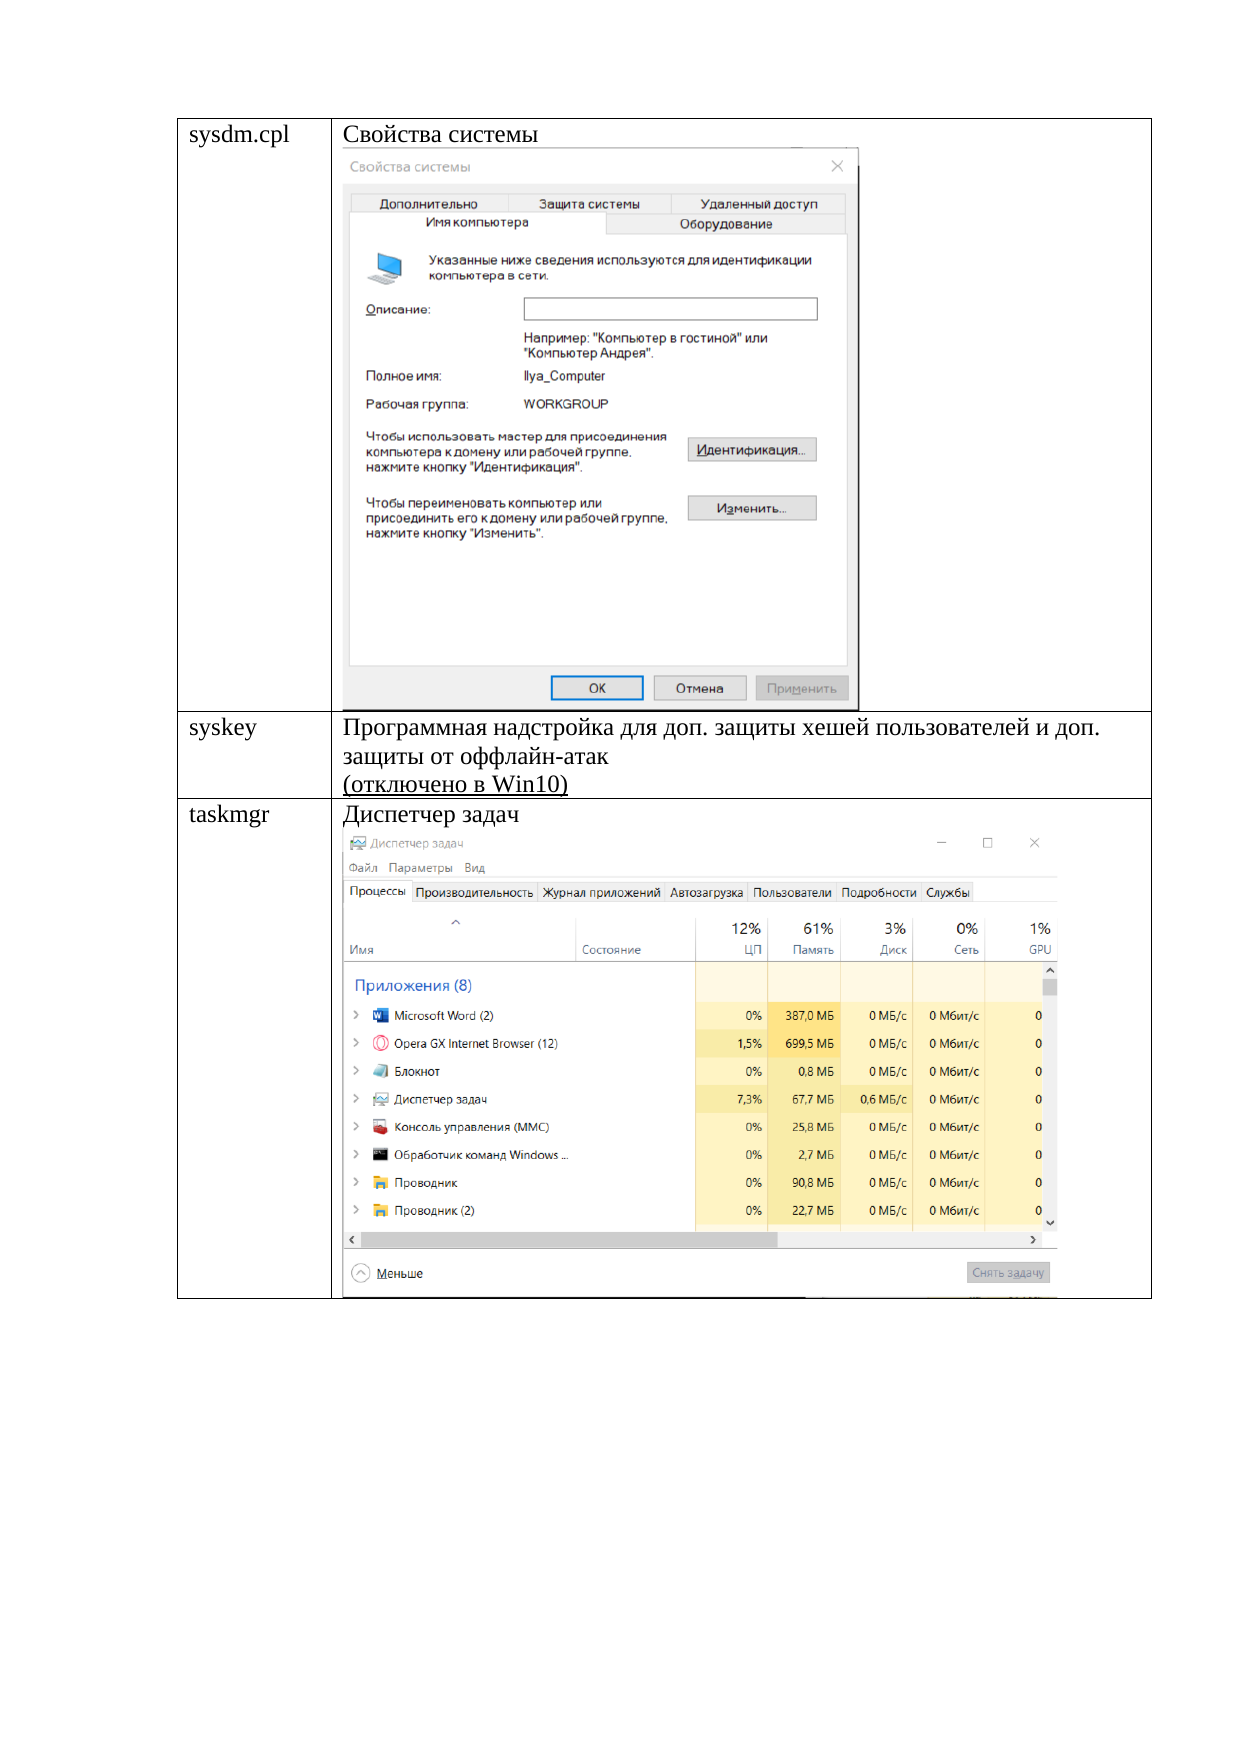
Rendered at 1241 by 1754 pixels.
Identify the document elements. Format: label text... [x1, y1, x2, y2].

table_cell Диспетчер задач [332, 799, 1151, 1297]
table_header sysdm.cpl [178, 119, 331, 711]
picture [342, 828, 1058, 1298]
table_cell syskey [178, 712, 331, 798]
table_cell Программная надстройка для доп. защиты хешей пользователей и доп. защиты от оффлайн-атак (отключено в Win10) [332, 712, 1151, 798]
table_cell taskmgr [178, 799, 331, 1297]
table_header Свойства системы [332, 119, 1151, 711]
picture [342, 147, 860, 711]
